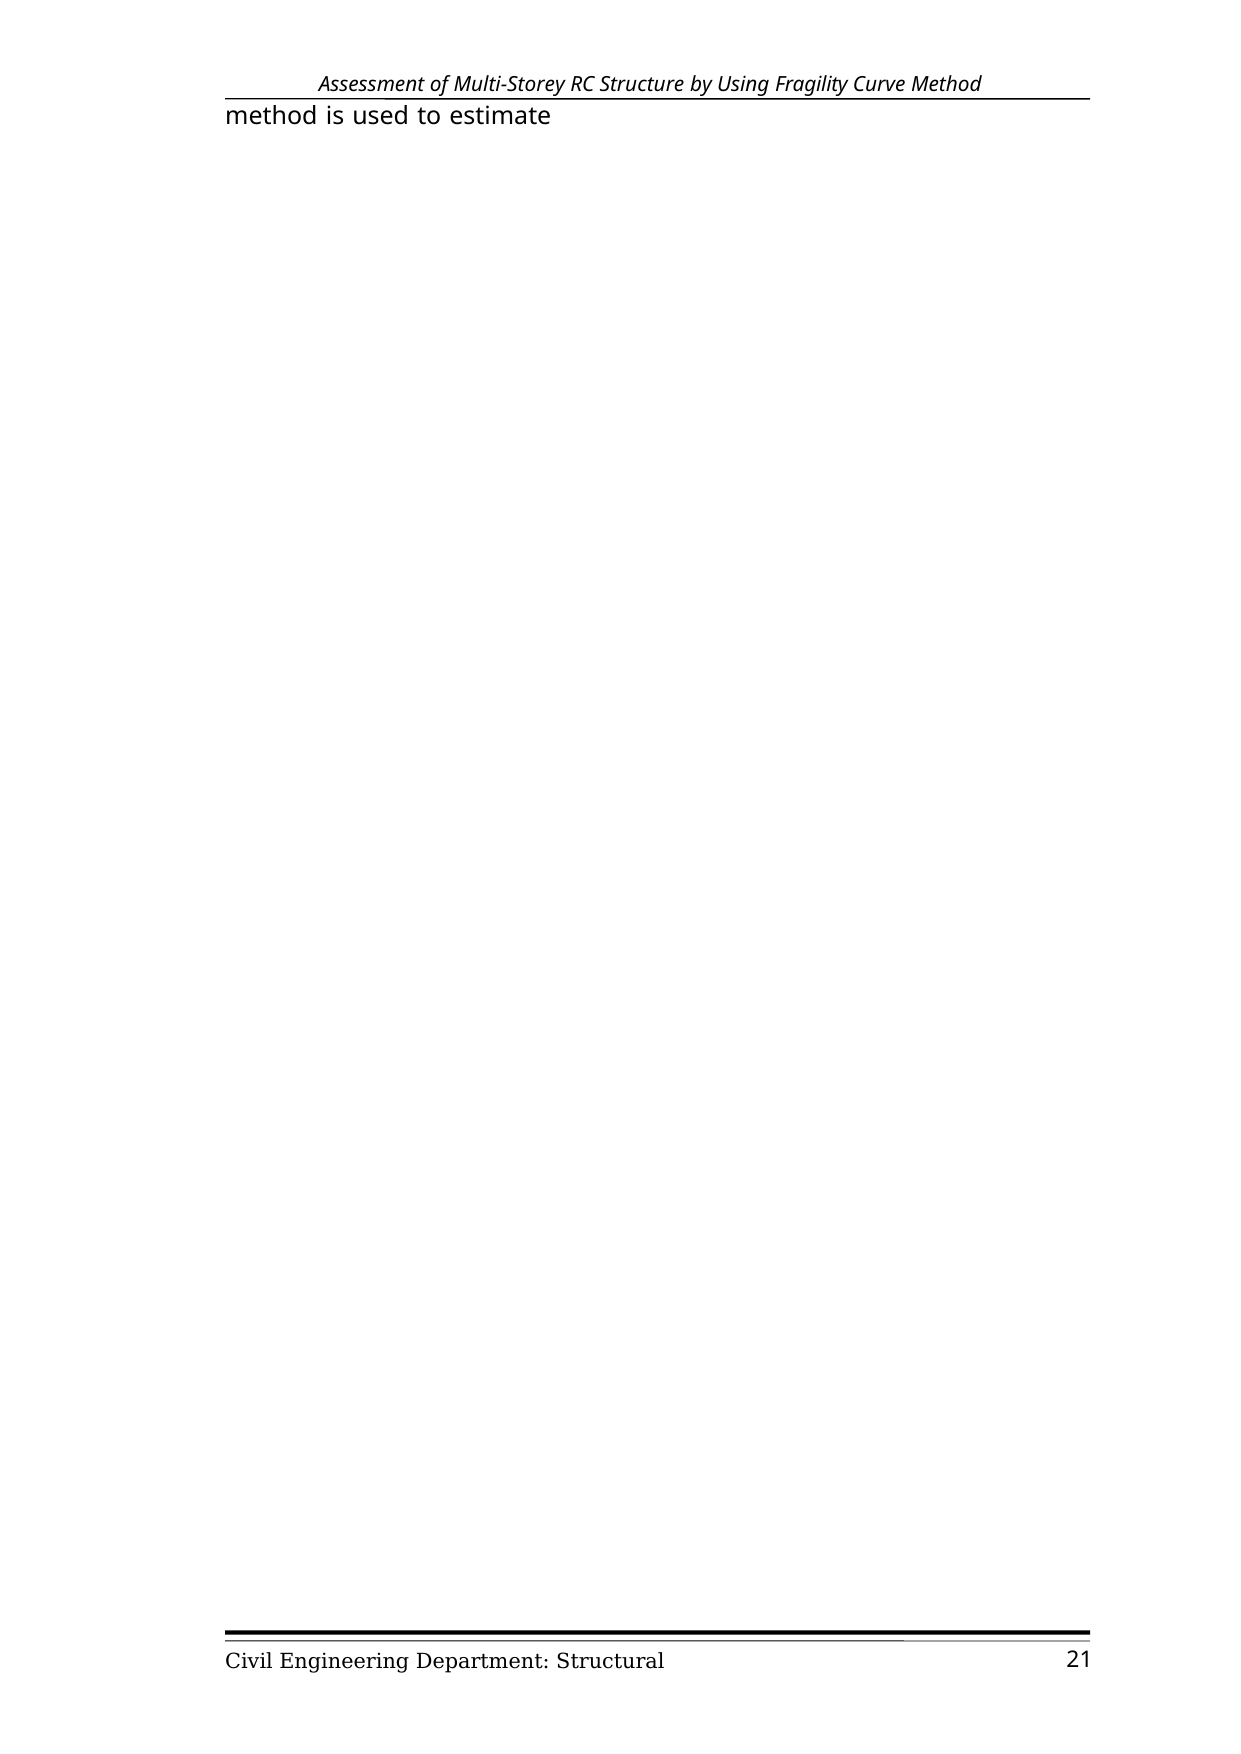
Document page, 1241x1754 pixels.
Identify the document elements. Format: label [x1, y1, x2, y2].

text [225, 98, 1091, 132]
